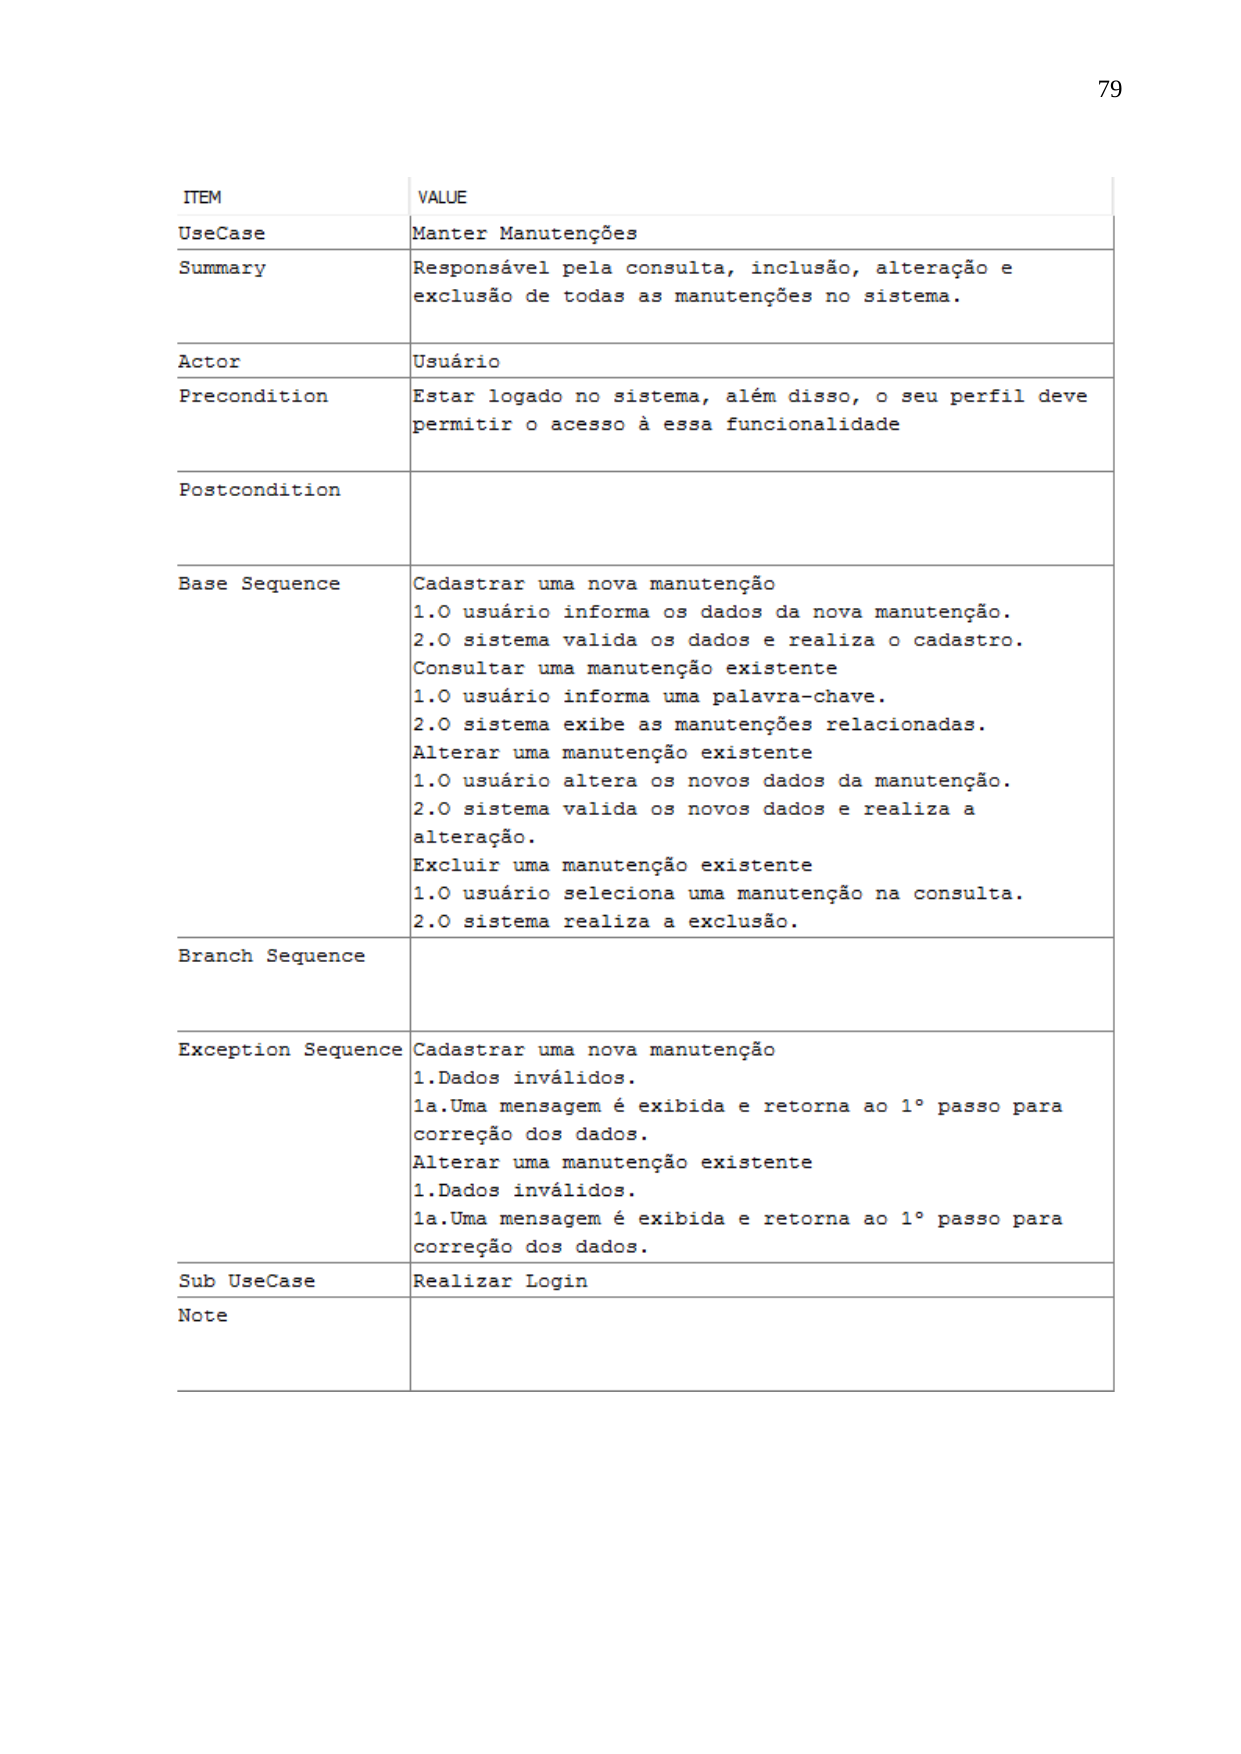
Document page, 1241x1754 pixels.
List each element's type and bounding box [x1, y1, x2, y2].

picture [177, 177, 1115, 1392]
